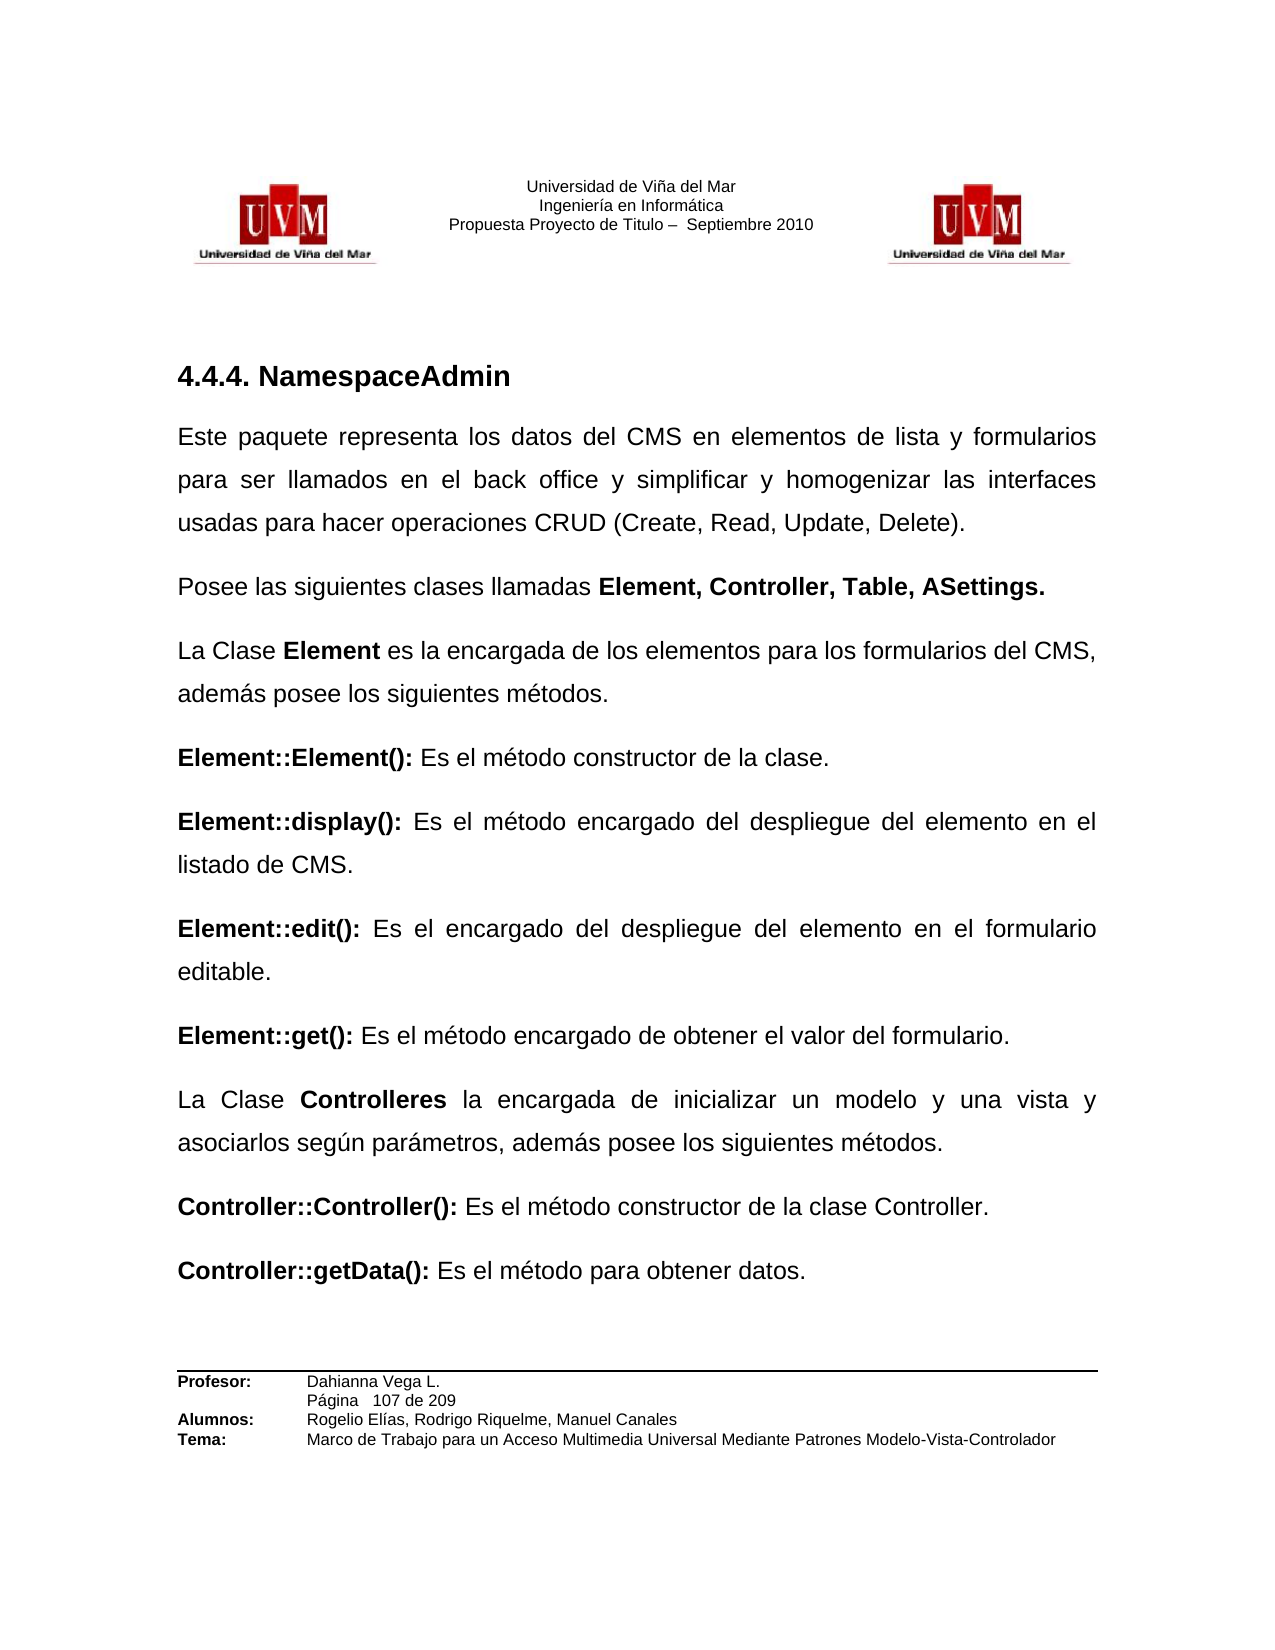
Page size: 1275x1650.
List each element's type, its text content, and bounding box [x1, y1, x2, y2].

picture [871, 176, 1084, 267]
text Element::Element(): Es el método constructor de la clase. [177, 743, 1098, 772]
text Controller::Controller(): Es el método constructor de la clase Controller. [177, 1192, 1098, 1221]
text La Clase Element es la encargada de los elementos para los formularios del CMS, además posee los siguientes métodos. [177, 636, 1098, 708]
text Posee las siguientes clases llamadas Element, Controller, Table, ASettings. [177, 572, 1098, 601]
text Element::display(): Es el método encargado del despliegue del elemento en el listado de CMS. [177, 807, 1098, 879]
picture [177, 176, 390, 267]
text Element::get(): Es el método encargado de obtener el valor del formulario. [177, 1021, 1098, 1050]
text Element::edit(): Es el encargado del despliegue del elemento en el formulario editable. [177, 914, 1098, 986]
text Controller::getData(): Es el método para obtener datos. [177, 1256, 1098, 1285]
text Este paquete representa los datos del CMS en elementos de lista y formularios para ser llamados en el back office y simplificar y homogenizar las interfaces usadas para hacer operaciones CRUD (Create, Read, Update, Delete). [177, 422, 1098, 537]
text La Clase Controlleres la encargada de inicializar un modelo y una vista y asociarlos según parámetros, además posee los siguientes métodos. [177, 1085, 1098, 1157]
subtitle 4.4.4. NamespaceAdmin [177, 359, 1098, 392]
